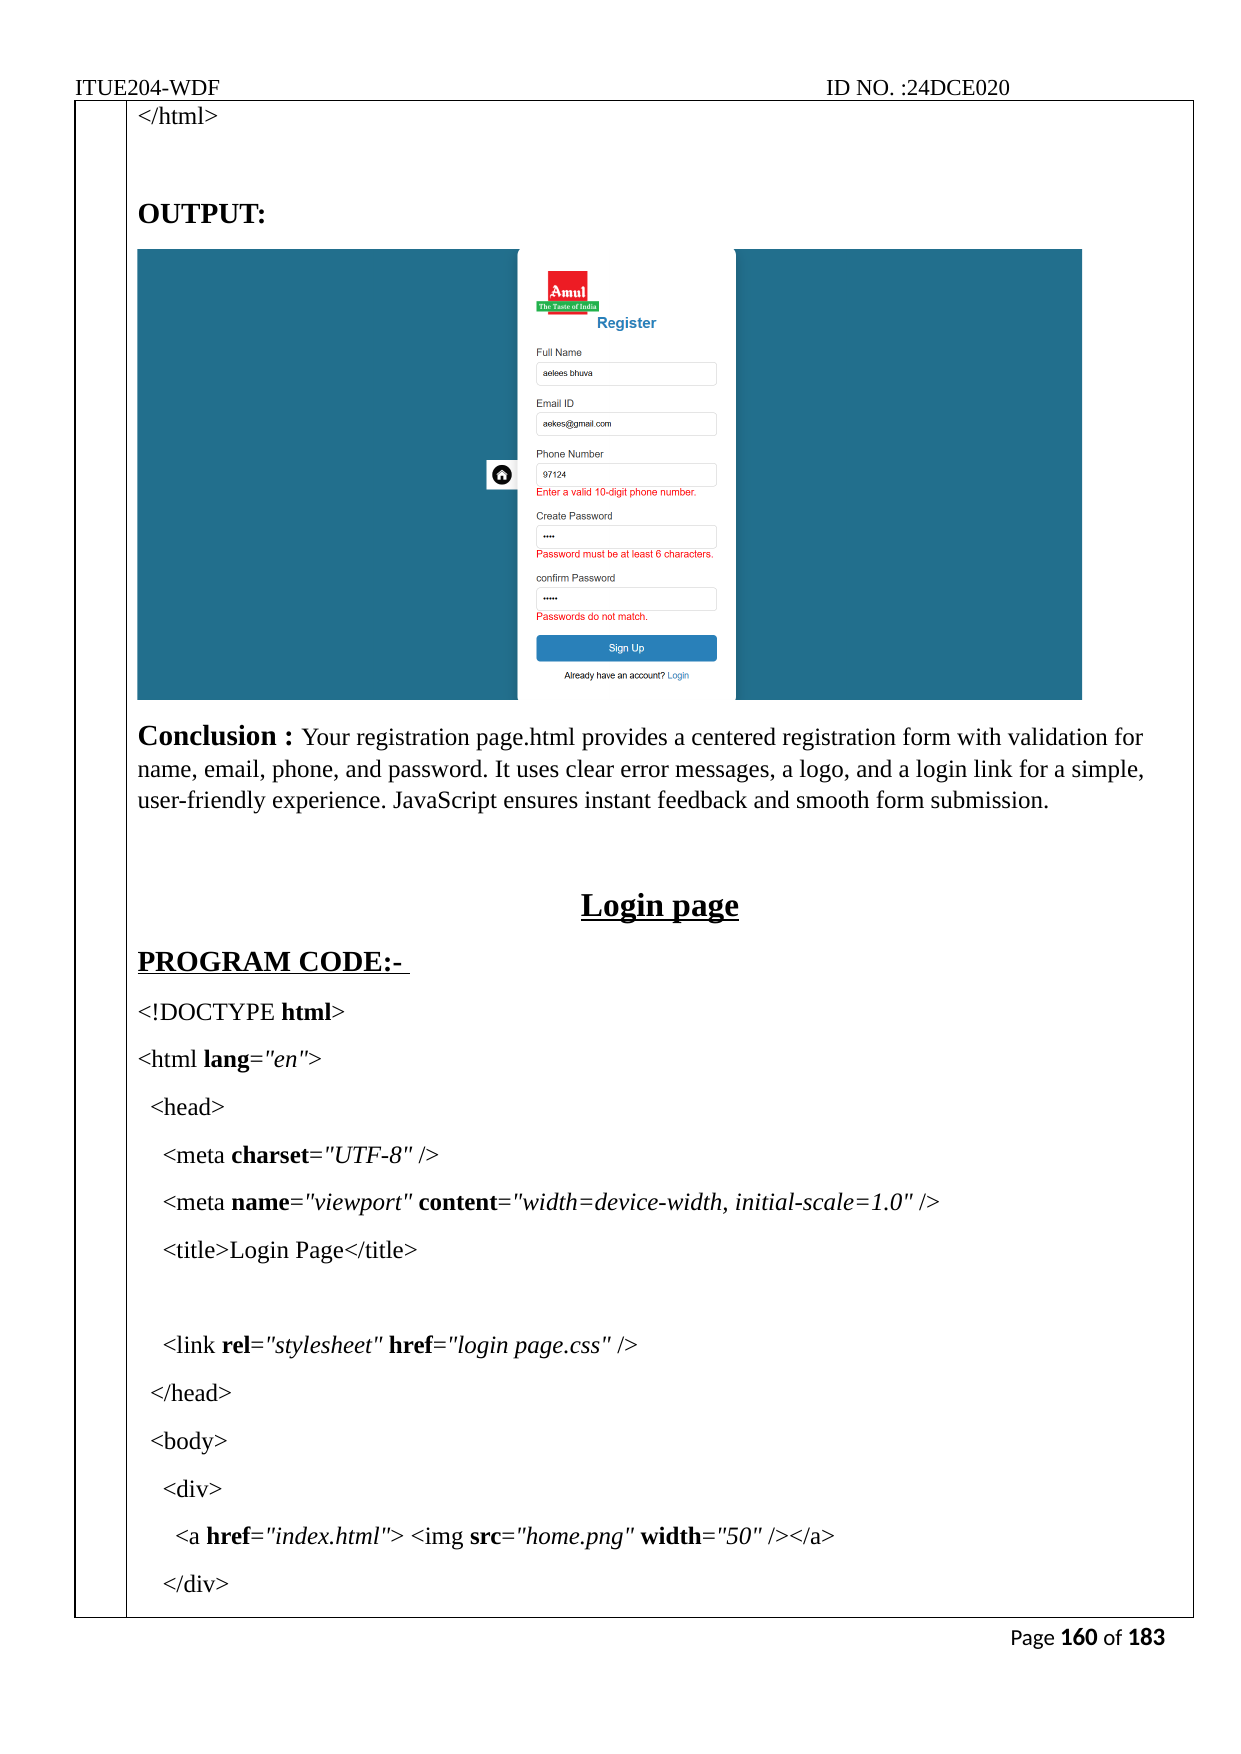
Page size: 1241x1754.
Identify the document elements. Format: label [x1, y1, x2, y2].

table_cell [76, 101, 126, 1617]
picture [137, 249, 1083, 700]
table_cell [127, 101, 1193, 1617]
